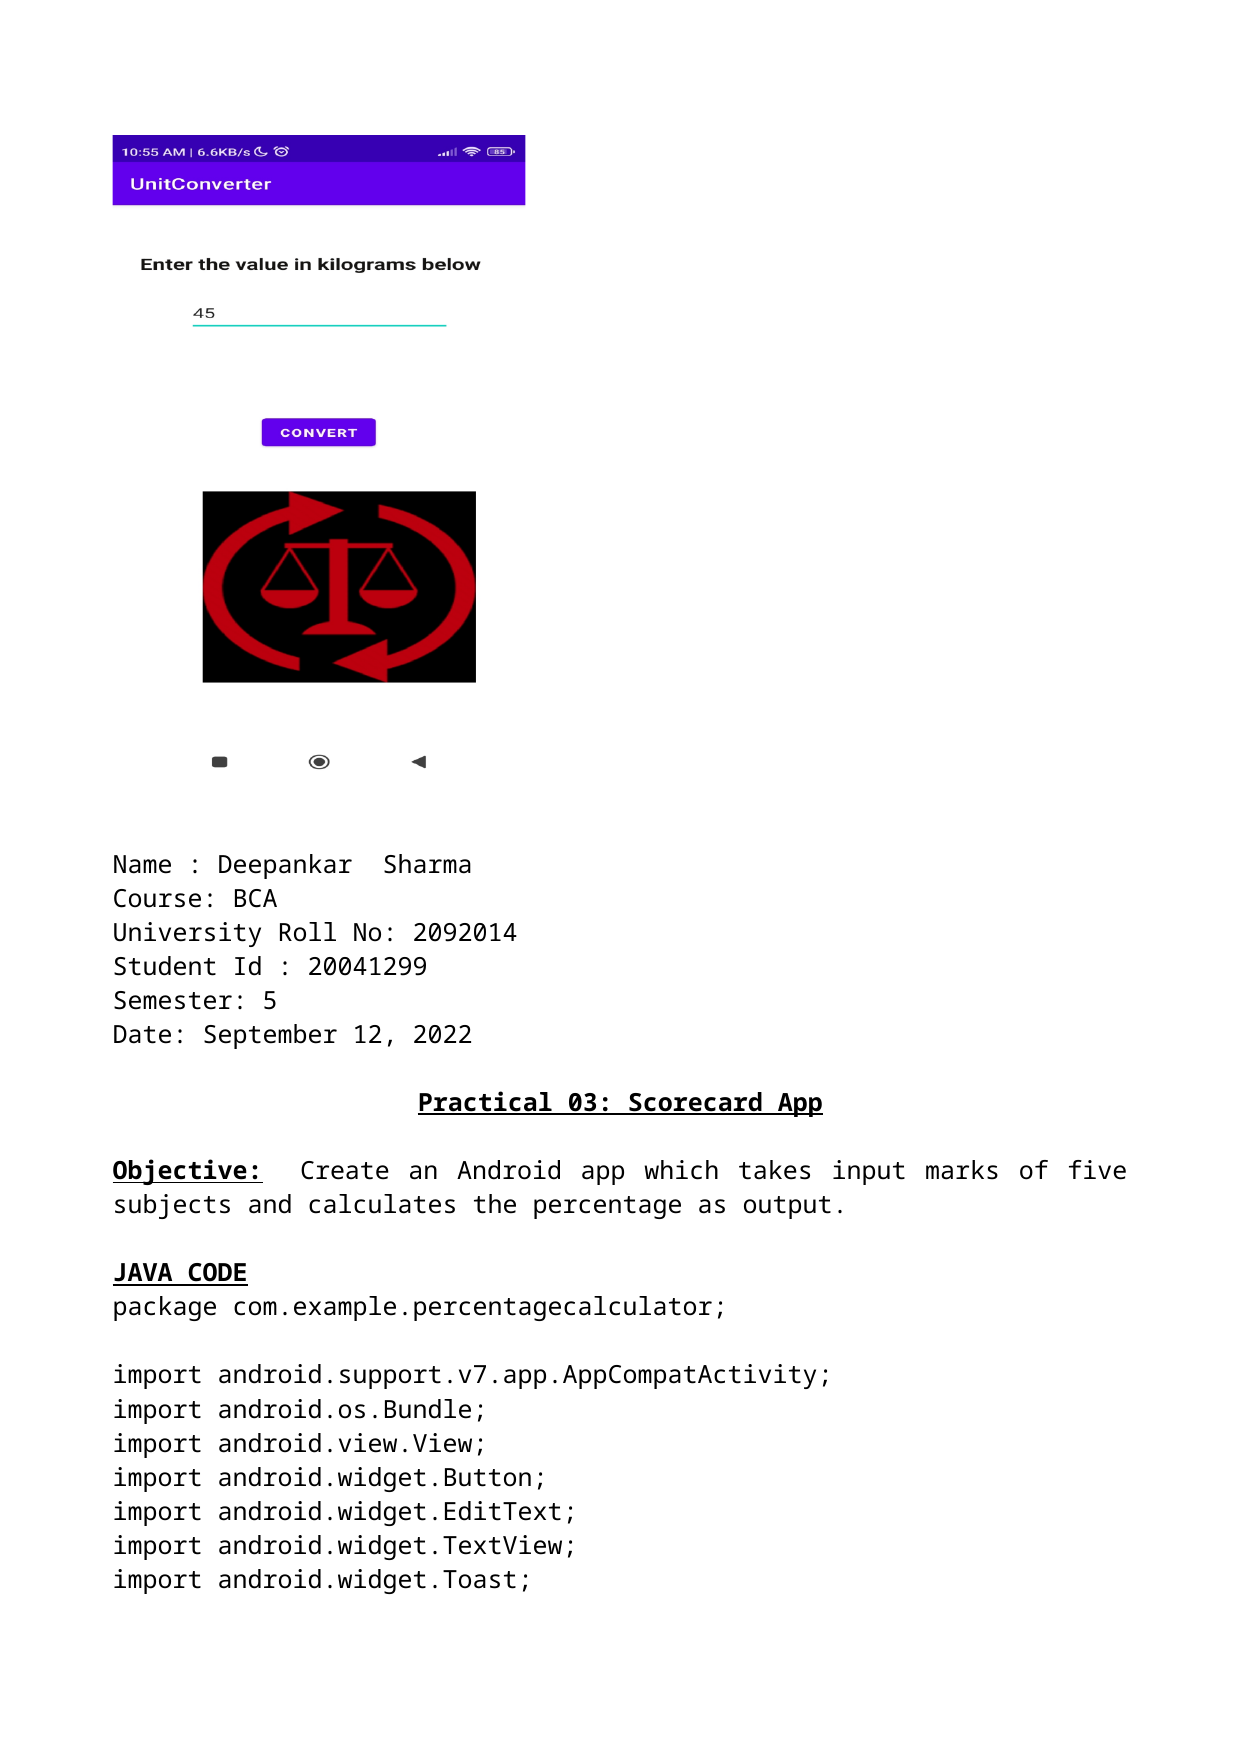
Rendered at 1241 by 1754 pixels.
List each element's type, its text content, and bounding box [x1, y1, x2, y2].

text University Roll No: 2092014 [112, 914, 1128, 948]
text import android.view.View; [112, 1425, 1128, 1459]
text Student Id : 20041299 [112, 948, 1128, 982]
text Practical 03: Scorecard App [112, 1085, 1128, 1119]
text import android.os.Bundle; [112, 1391, 1128, 1425]
text Course: BCA [112, 880, 1128, 914]
text import android.widget.TextView; [112, 1527, 1128, 1562]
text JAVA CODE [112, 1255, 1128, 1289]
text package com.example.percentagecalculator; [112, 1289, 1128, 1323]
text import android.widget.Toast; [112, 1562, 1128, 1596]
text import android.support.v7.app.AppCompatActivity; [112, 1357, 1128, 1391]
text import android.widget.Button; [112, 1459, 1128, 1493]
text import android.widget.EditText; [112, 1493, 1128, 1527]
text Semester: 5 [112, 982, 1128, 1017]
text Objective: Create an Android app which takes input marks of five subjects and calculates the percentage as output. [112, 1153, 1128, 1221]
text Name : Deepankar Sharma [112, 846, 1128, 880]
picture [112, 135, 526, 779]
text Date: September 12, 2022 [112, 1017, 1128, 1051]
